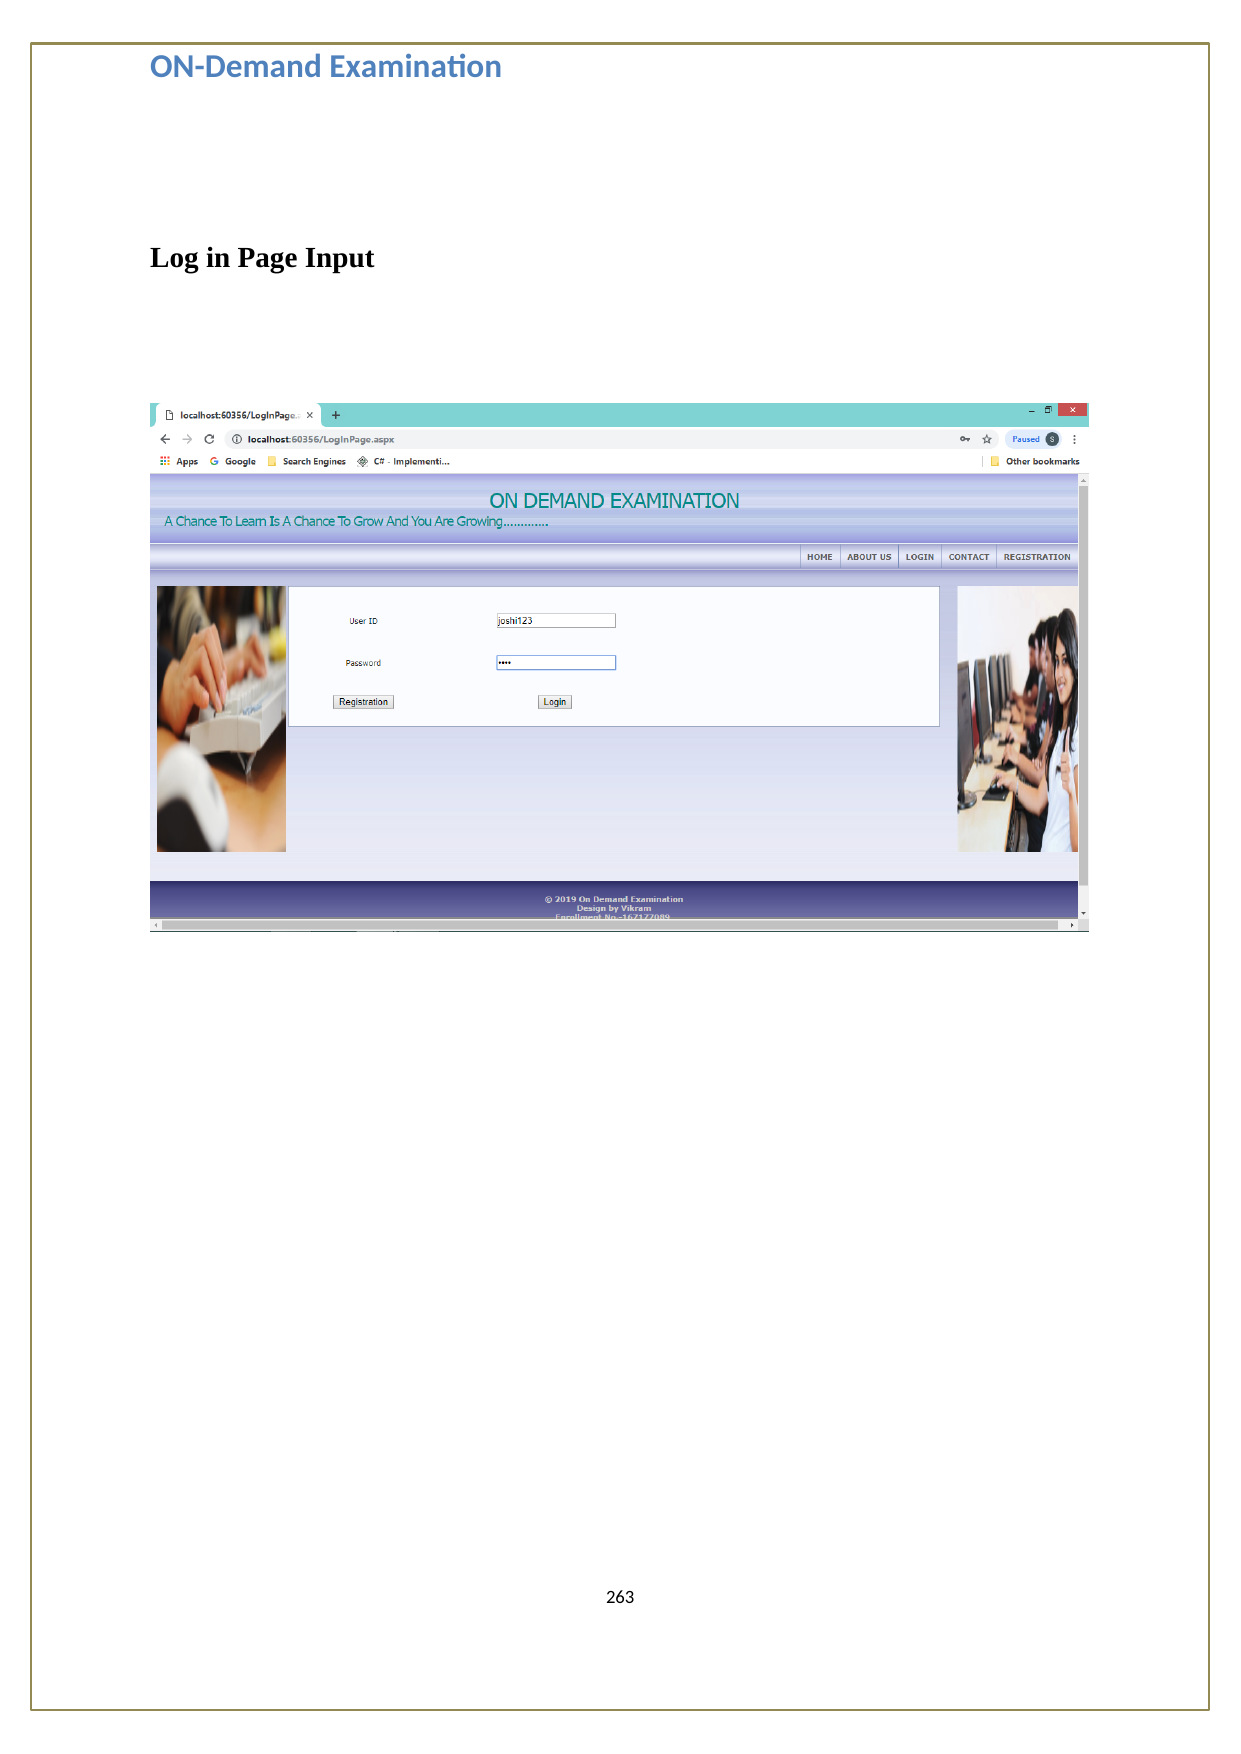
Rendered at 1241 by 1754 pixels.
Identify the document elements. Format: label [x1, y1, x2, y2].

picture [150, 403, 1089, 932]
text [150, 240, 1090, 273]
